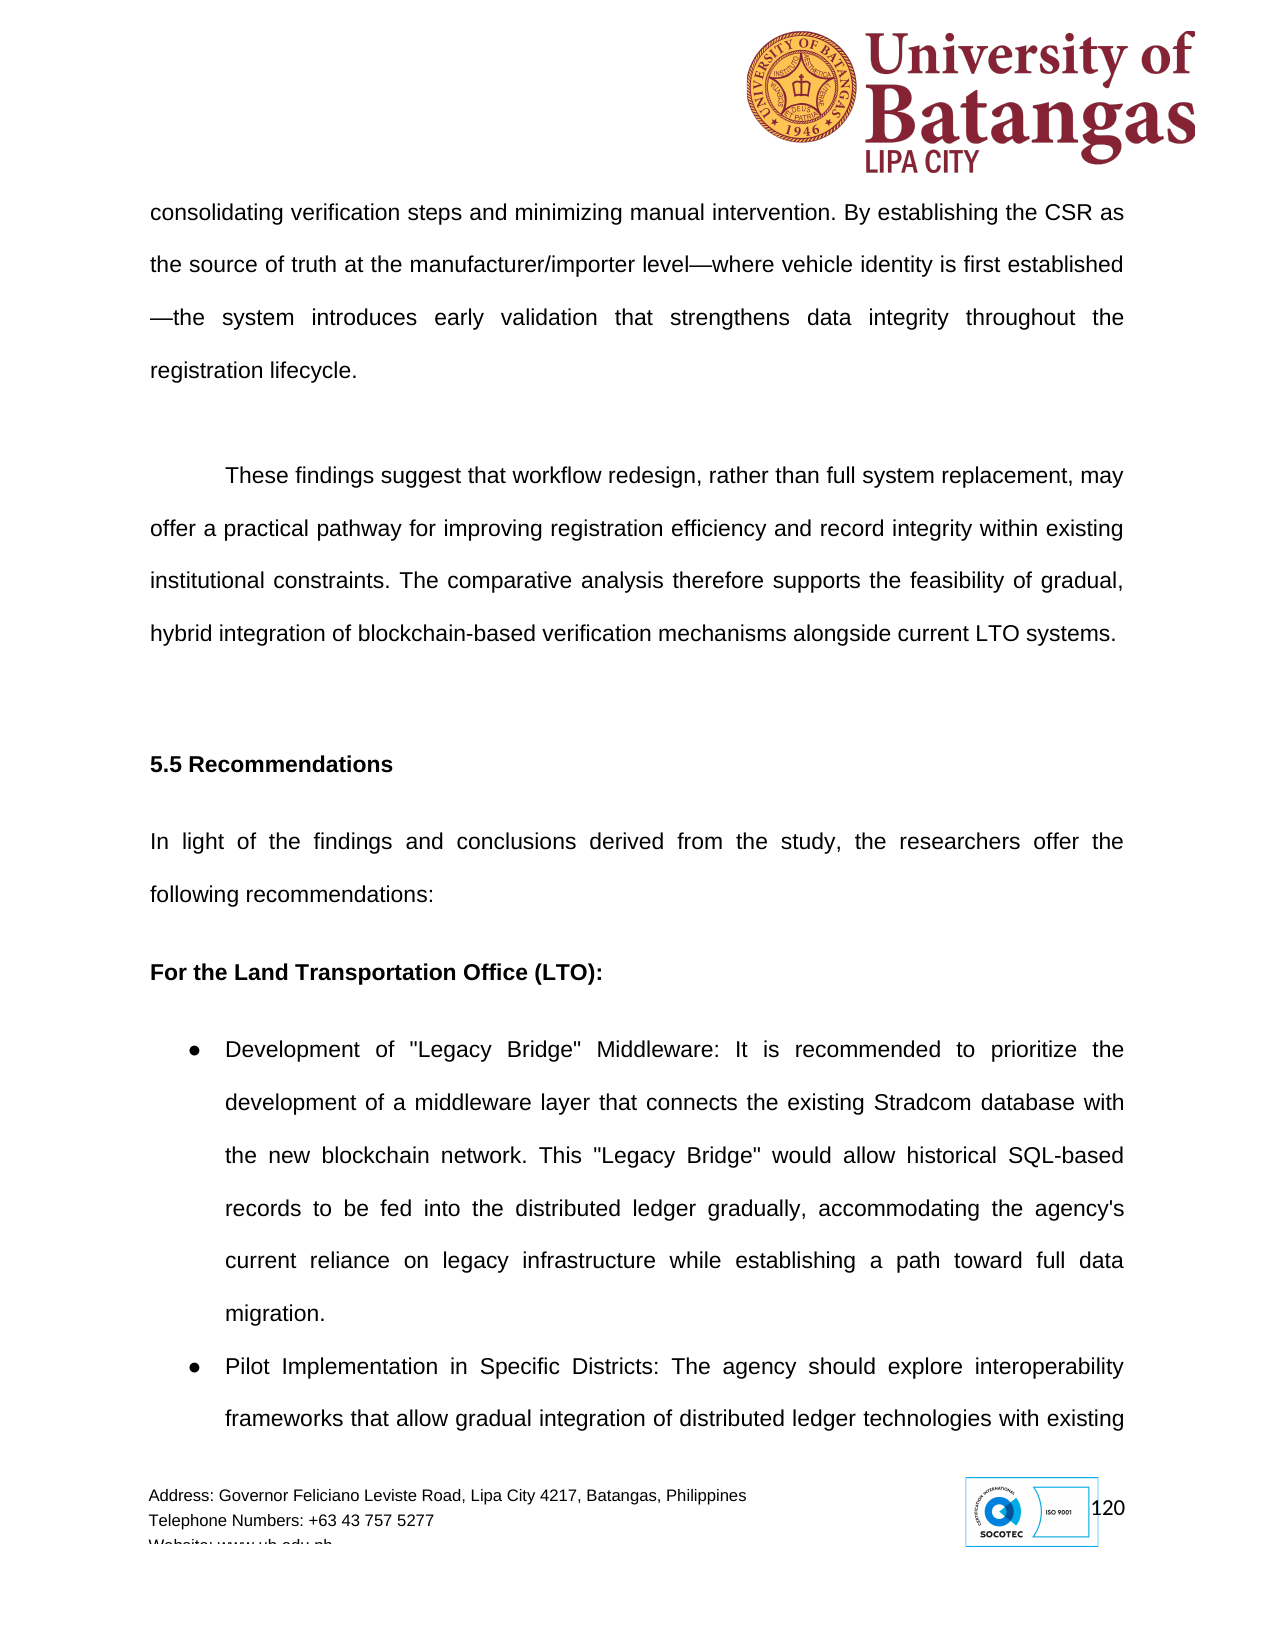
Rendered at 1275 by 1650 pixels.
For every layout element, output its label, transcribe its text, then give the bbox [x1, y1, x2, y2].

picture [965, 1479, 1099, 1545]
text These findings suggest that workflow redesign, rather than full system replacement, may offer a practical pathway for improving registration efficiency and record integrity within existing institutional constraints. The comparative analysis therefore supports the feasibility of gradual, hybrid integration of blockchain-based verification mechanisms alongside current LTO systems. [150, 462, 1125, 647]
text In light of the findings and conclusions derived from the study, the researchers offer the following recommendations: [150, 828, 1125, 907]
text 5.5 Recommendations [150, 698, 1125, 777]
picture [746, 31, 1195, 173]
list Development of "Legacy Bridge" Middleware: It is recommended to prioritize the development of a middleware layer that connects the existing Stradcom database with the new blockchain network. This "Legacy Bridge" would allow historical SQL-based records to be fed into the distributed ledger gradually, accommodating the agency's current reliance on legacy infrastructure while establishing a path toward full data migration. [187, 1036, 1125, 1326]
text For the Land Transportation Office (LTO): [150, 959, 1125, 985]
